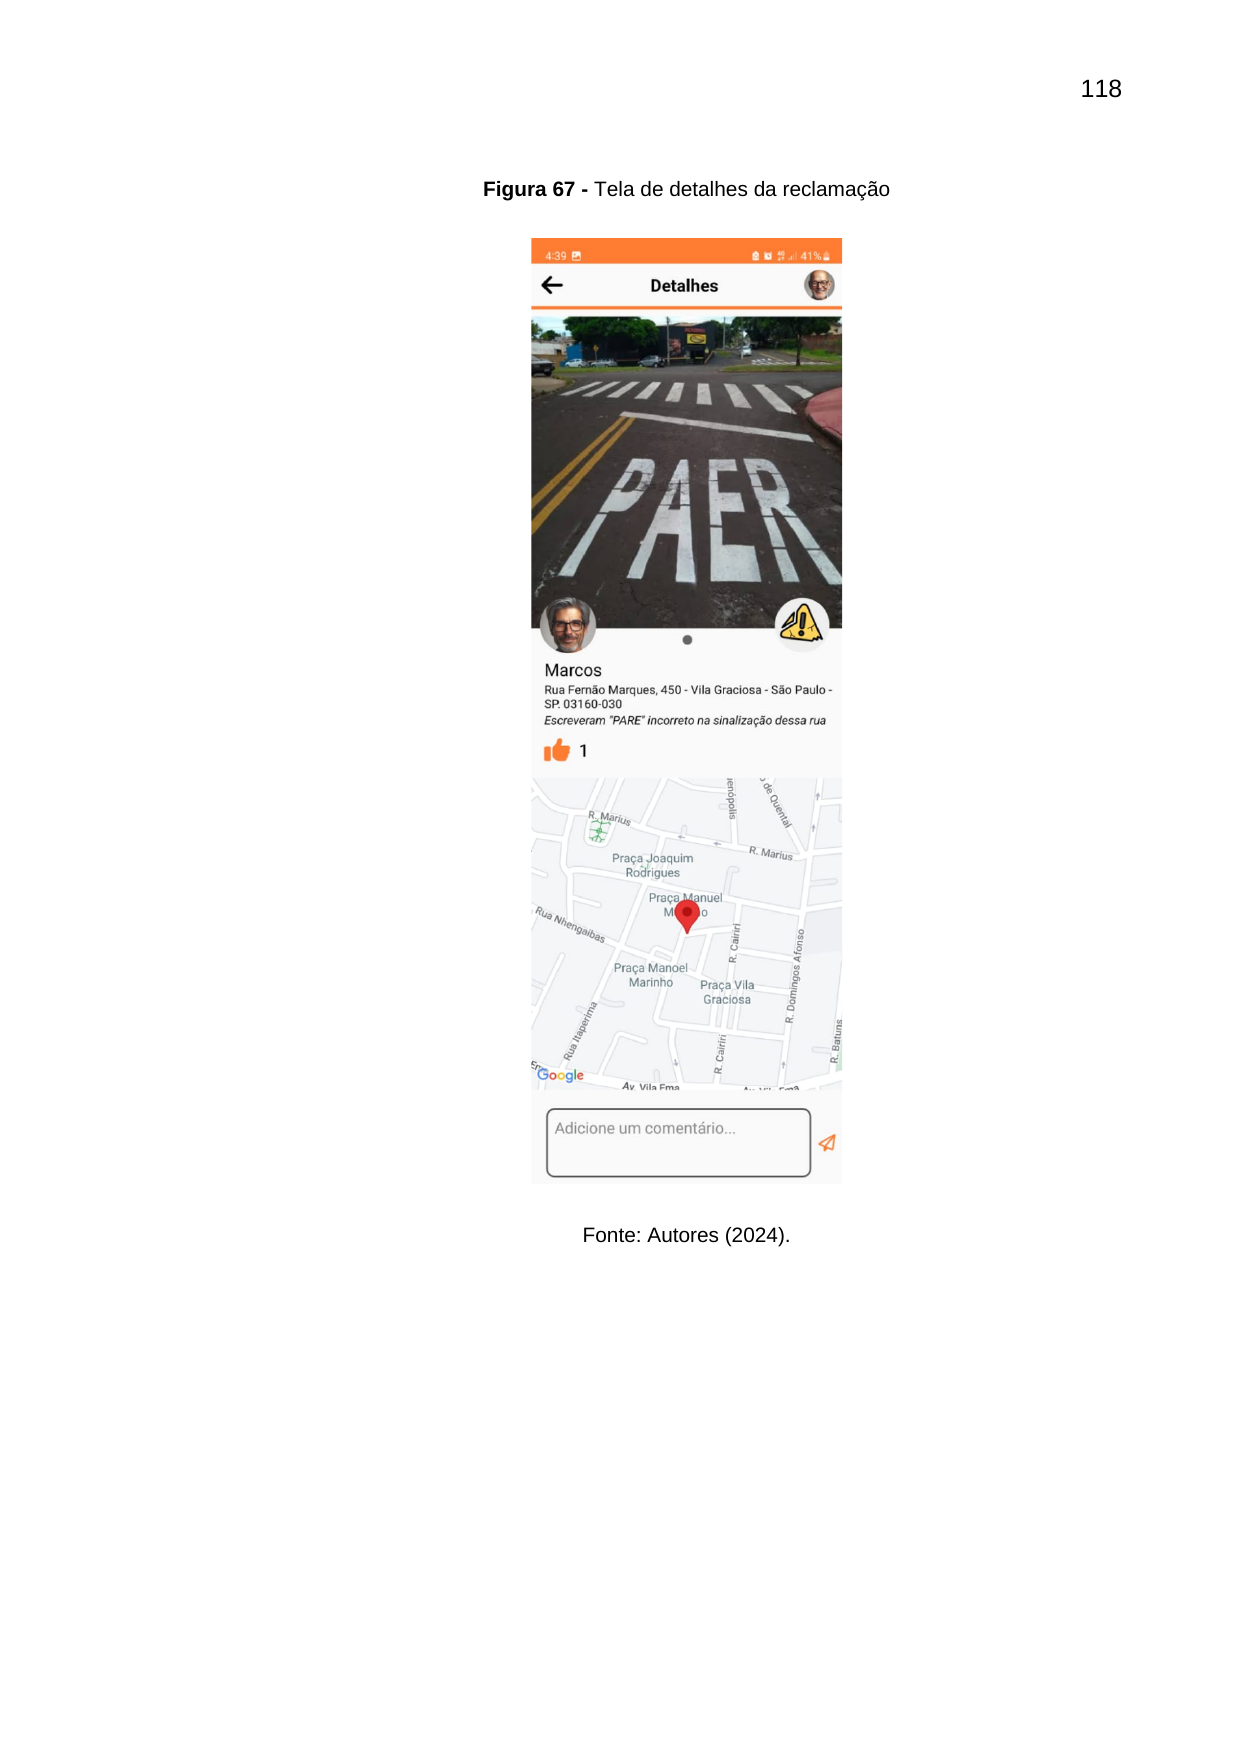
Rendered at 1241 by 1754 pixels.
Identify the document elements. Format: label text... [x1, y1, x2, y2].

text Fonte: Autores (2024). [177, 1223, 1122, 1247]
text Figura 67 - Tela de detalhes da reclamação [177, 177, 1122, 201]
picture [531, 238, 843, 1184]
